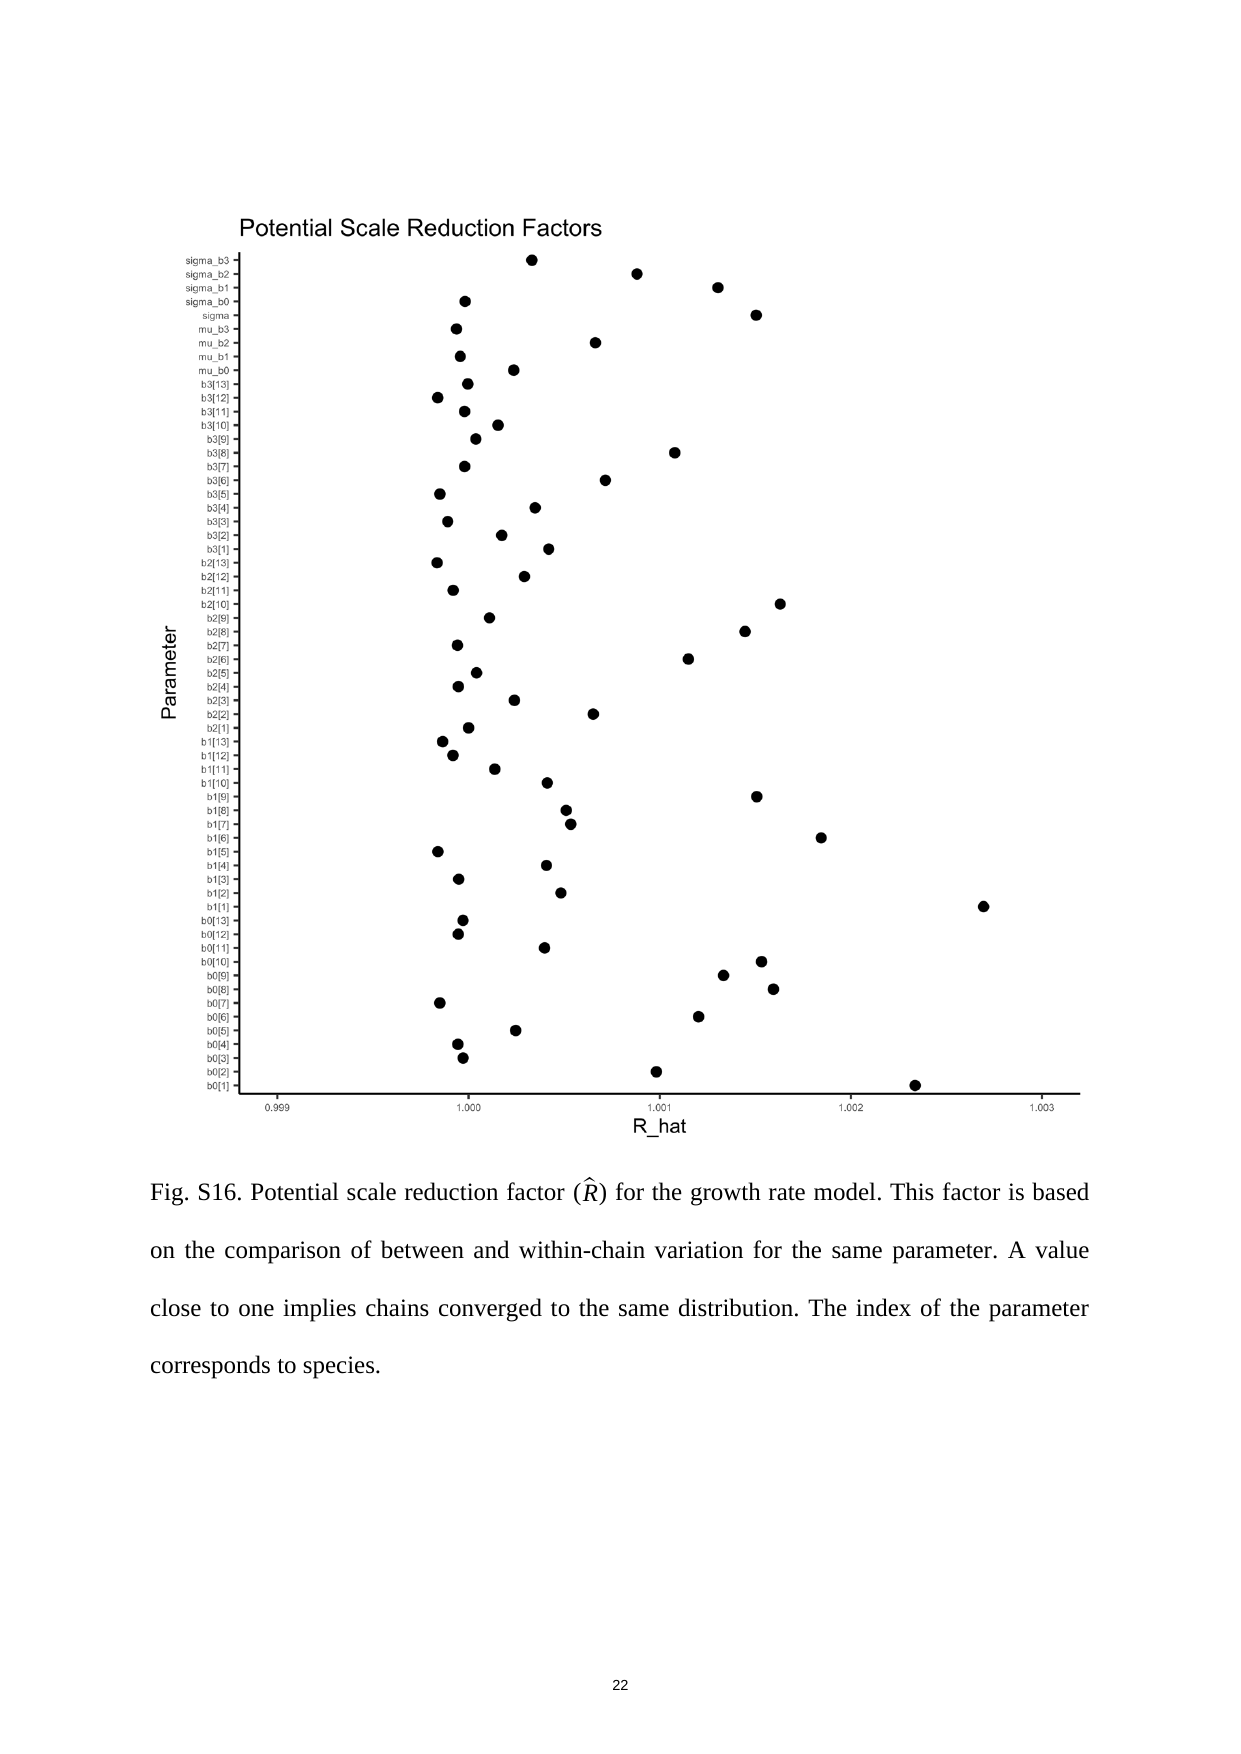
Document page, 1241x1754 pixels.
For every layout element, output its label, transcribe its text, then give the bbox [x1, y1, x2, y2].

picture [150, 207, 1091, 1148]
text Fig. S16. Potential scale reduction factor () for the growth rate model. This factor is based on the comparison of between and within-chain variation for the same parameter. A value close to one implies chains converged to the same distribution. The index of the parameter corresponds to species. [150, 1176, 1090, 1379]
